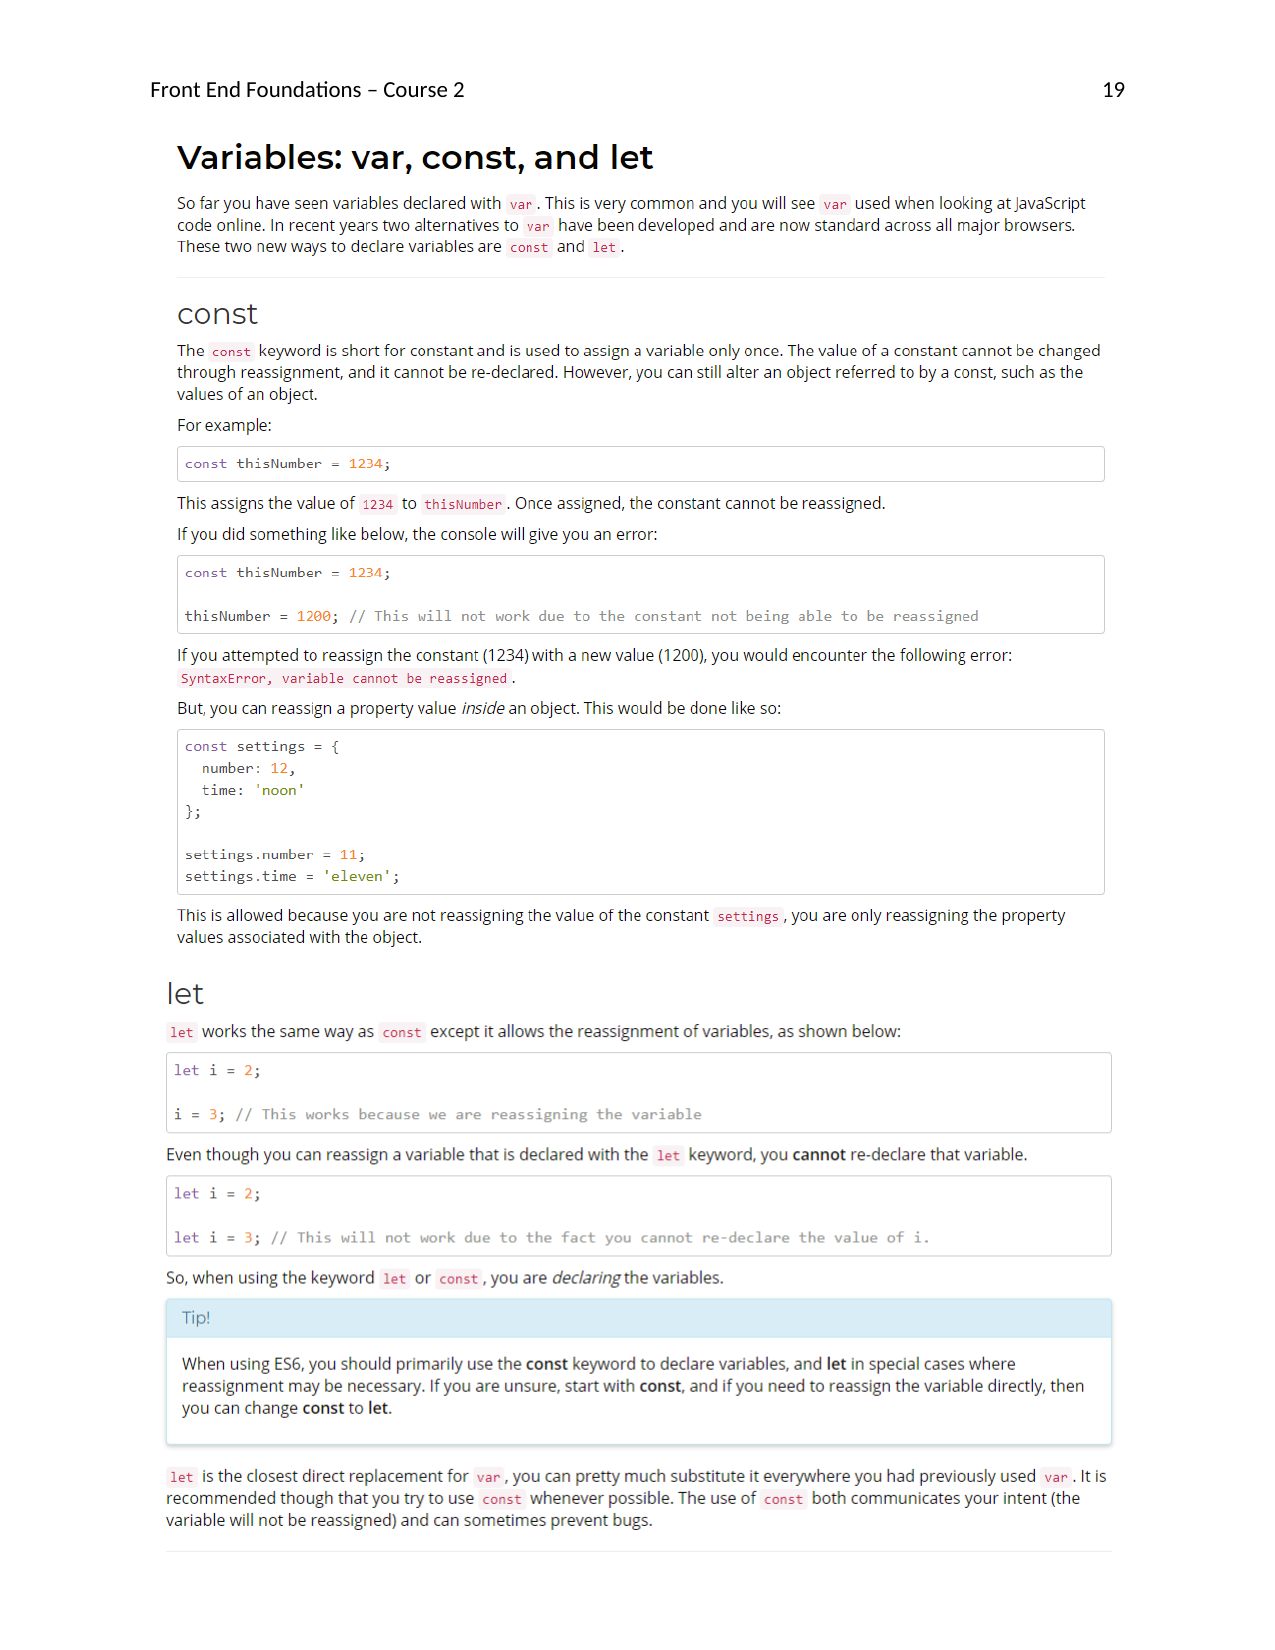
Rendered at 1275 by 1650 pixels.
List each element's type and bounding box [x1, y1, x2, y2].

picture [150, 967, 1125, 1559]
picture [150, 131, 1125, 965]
